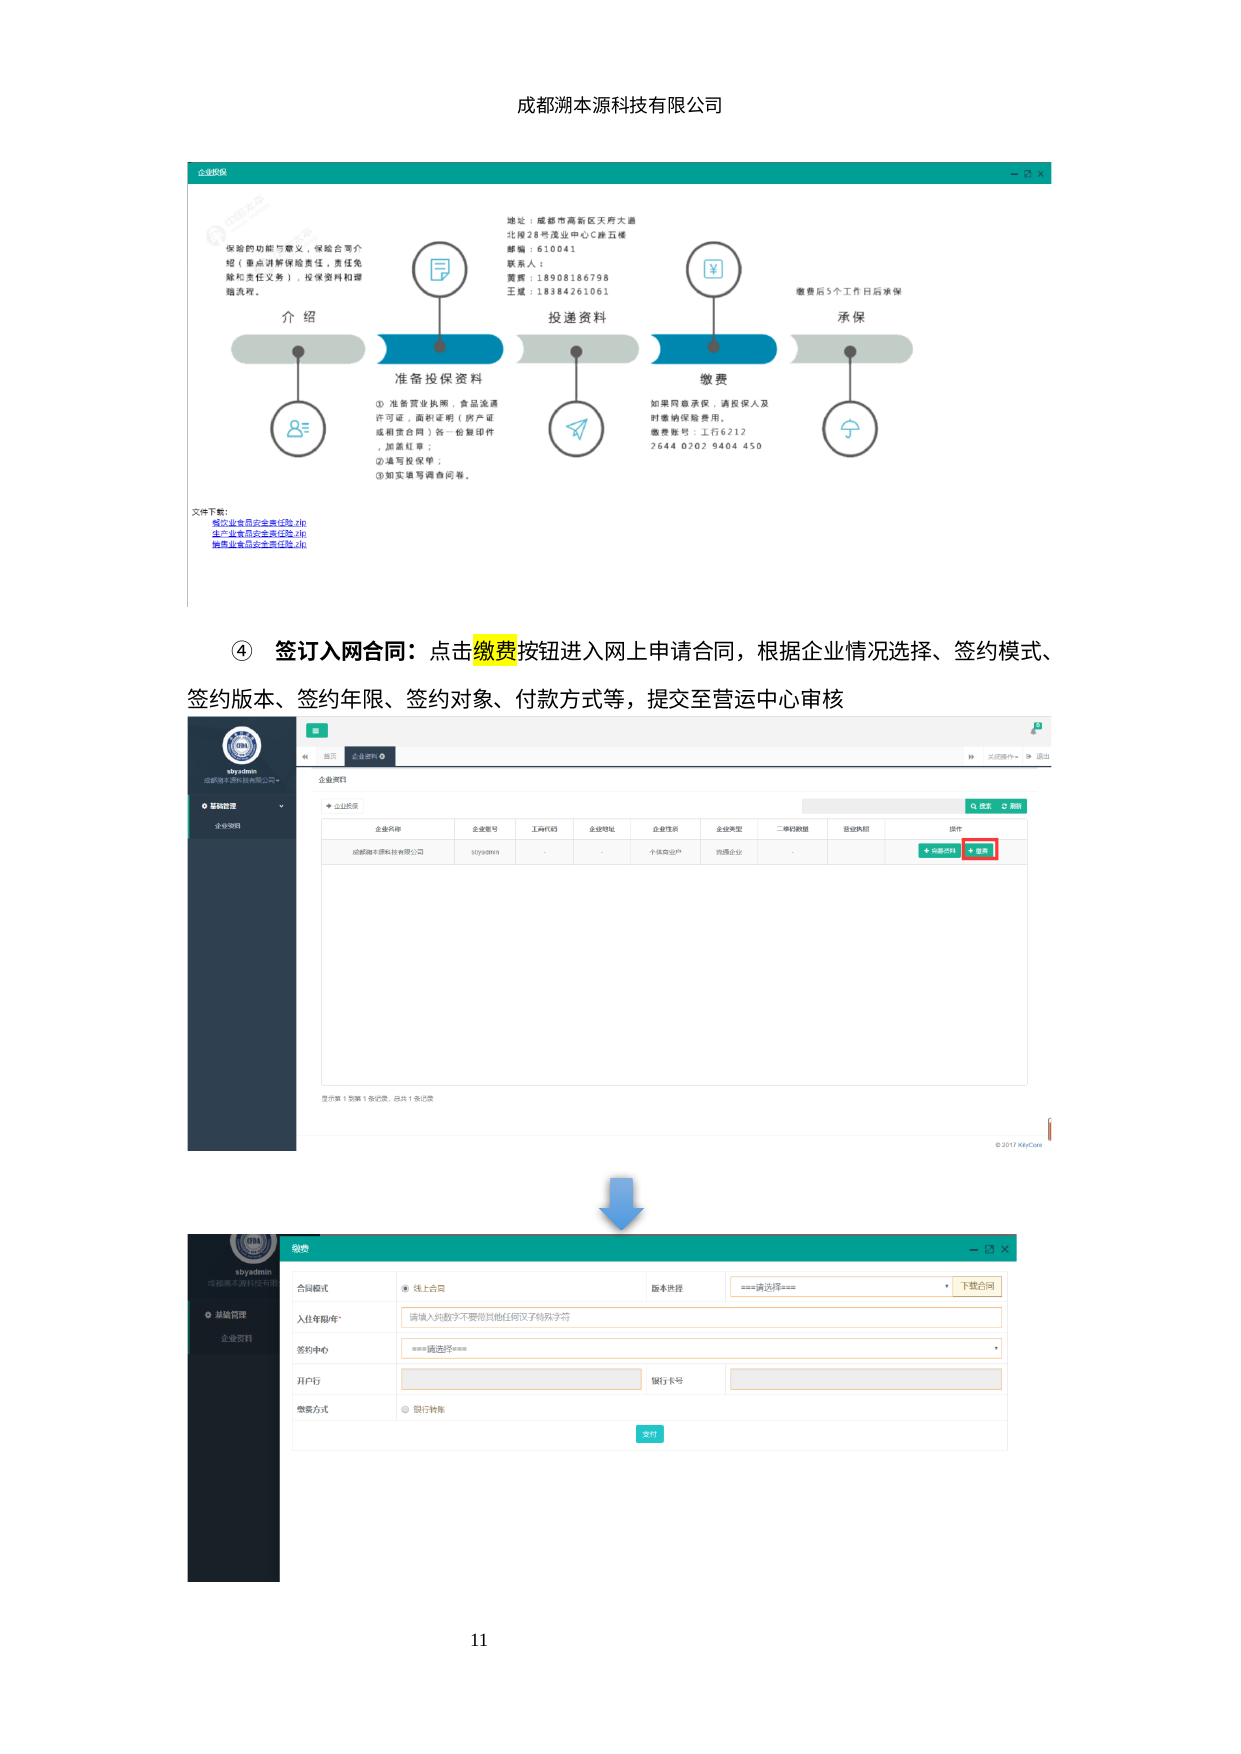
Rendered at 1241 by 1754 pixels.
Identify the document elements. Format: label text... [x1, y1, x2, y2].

list 签订入网合同：点击缴费按钮进入网上申请合同，根据企业情况选择、签约模式、签约版本、签约年限、签约对象、付款方式等，提交至营运中心审核 [187, 617, 1053, 714]
picture [187, 162, 1052, 607]
picture [187, 1234, 1017, 1582]
picture [187, 714, 1052, 1151]
